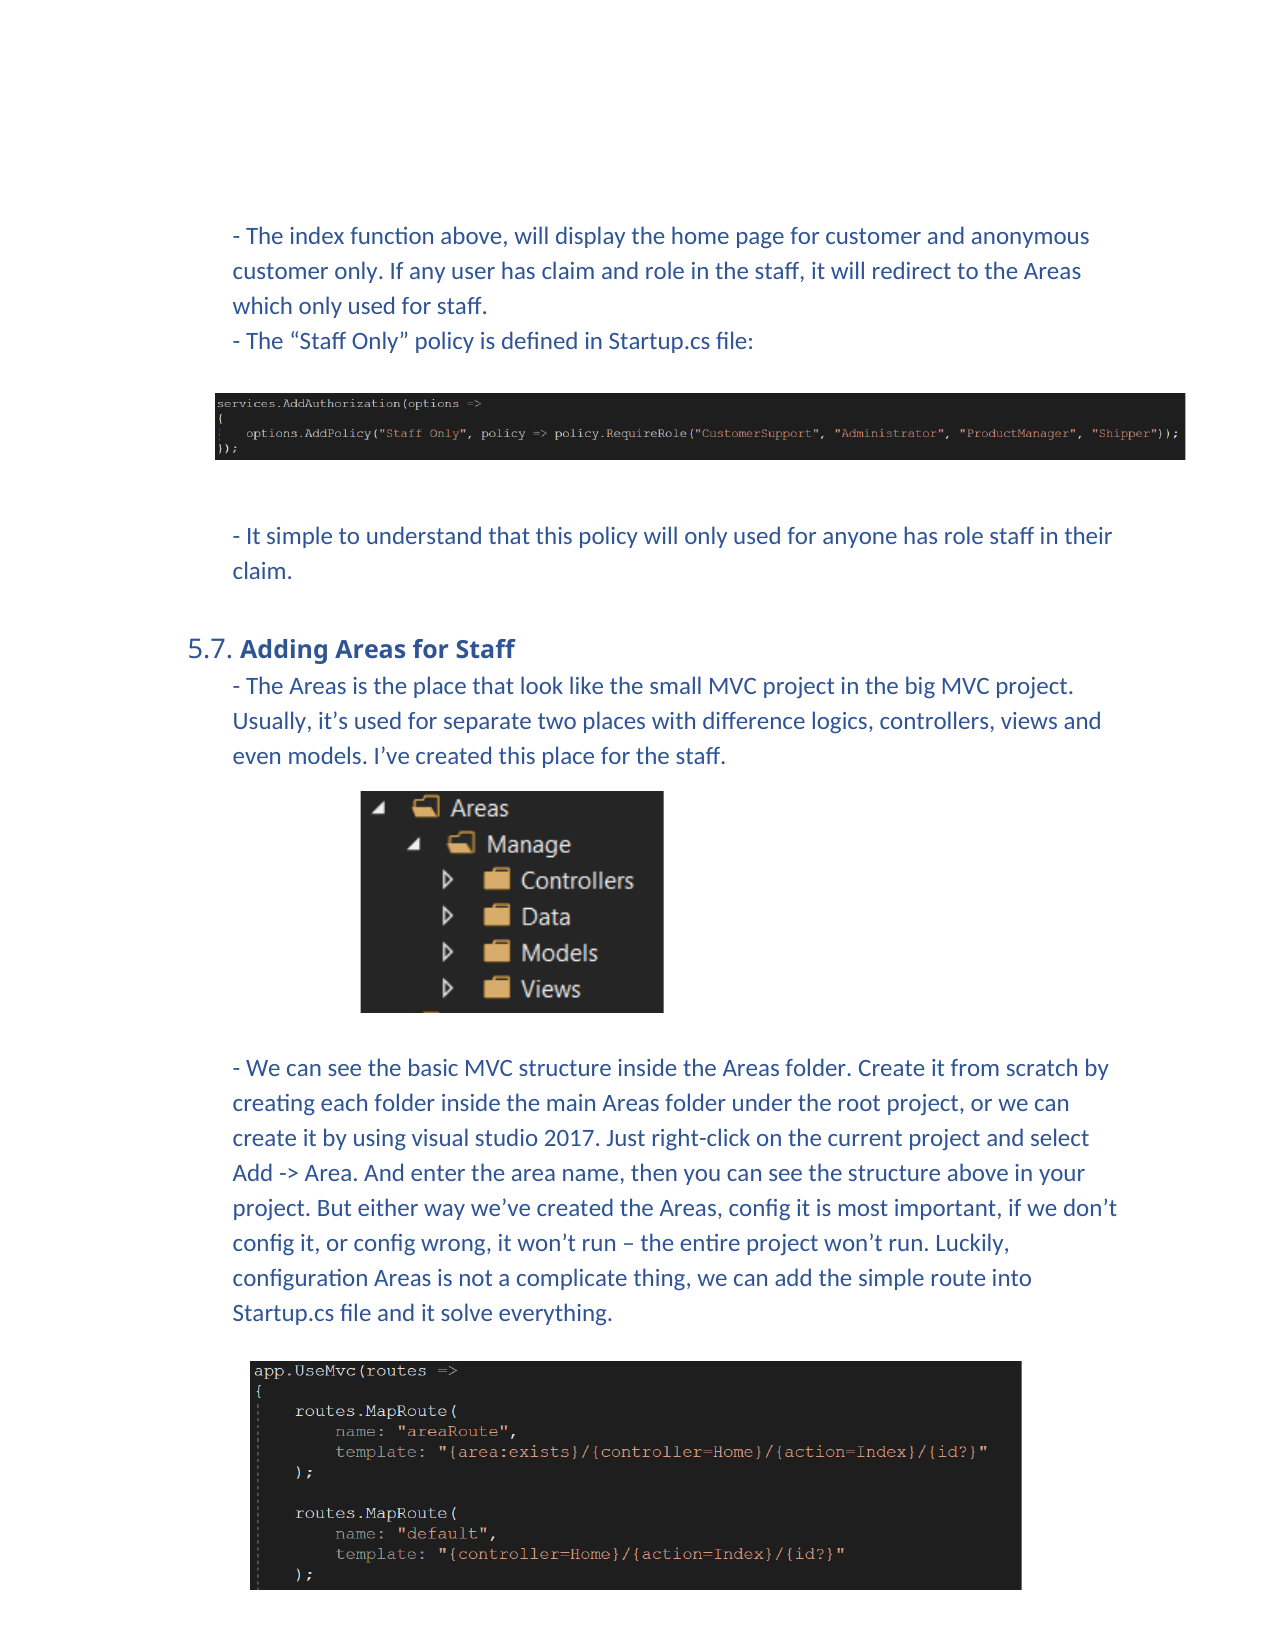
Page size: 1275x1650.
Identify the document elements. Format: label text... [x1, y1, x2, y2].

picture [360, 791, 664, 1013]
list - The “Staff Only” policy is defined in Startup.cs file: [232, 325, 1125, 356]
picture [213, 393, 1185, 459]
subtitle Adding Areas for Staff [187, 629, 1125, 666]
list - The Areas is the place that look like the small MVC project in the big MVC project. Usually, it’s used for separate two places with difference logics, controllers, views and even models. I’ve created this place for the staff. [232, 670, 1125, 771]
picture [250, 1361, 1021, 1590]
list - The index function above, will display the home page for customer and anonymous customer only. If any user has claim and role in the staff, it will redirect to the Areas which only used for staff. [232, 220, 1125, 321]
list - It simple to understand that this policy will only used for anyone has role staff in their claim. [232, 520, 1125, 586]
list - We can see the basic MVC structure inside the Areas folder. Create it from scratch by creating each folder inside the main Areas folder under the root project, or we can create it by using visual studio 2017. Just right-click on the current project and select Add -> Area. And enter the area name, then you can see the structure above in your project. But either way we’ve created the Areas, config it is most important, if we don’t config it, or config wrong, it won’t run – the entire project won’t run. Luckily, configuration Areas is not a complicate thing, we can add the simple route into Startup.cs file and it solve everything. [232, 1053, 1125, 1328]
